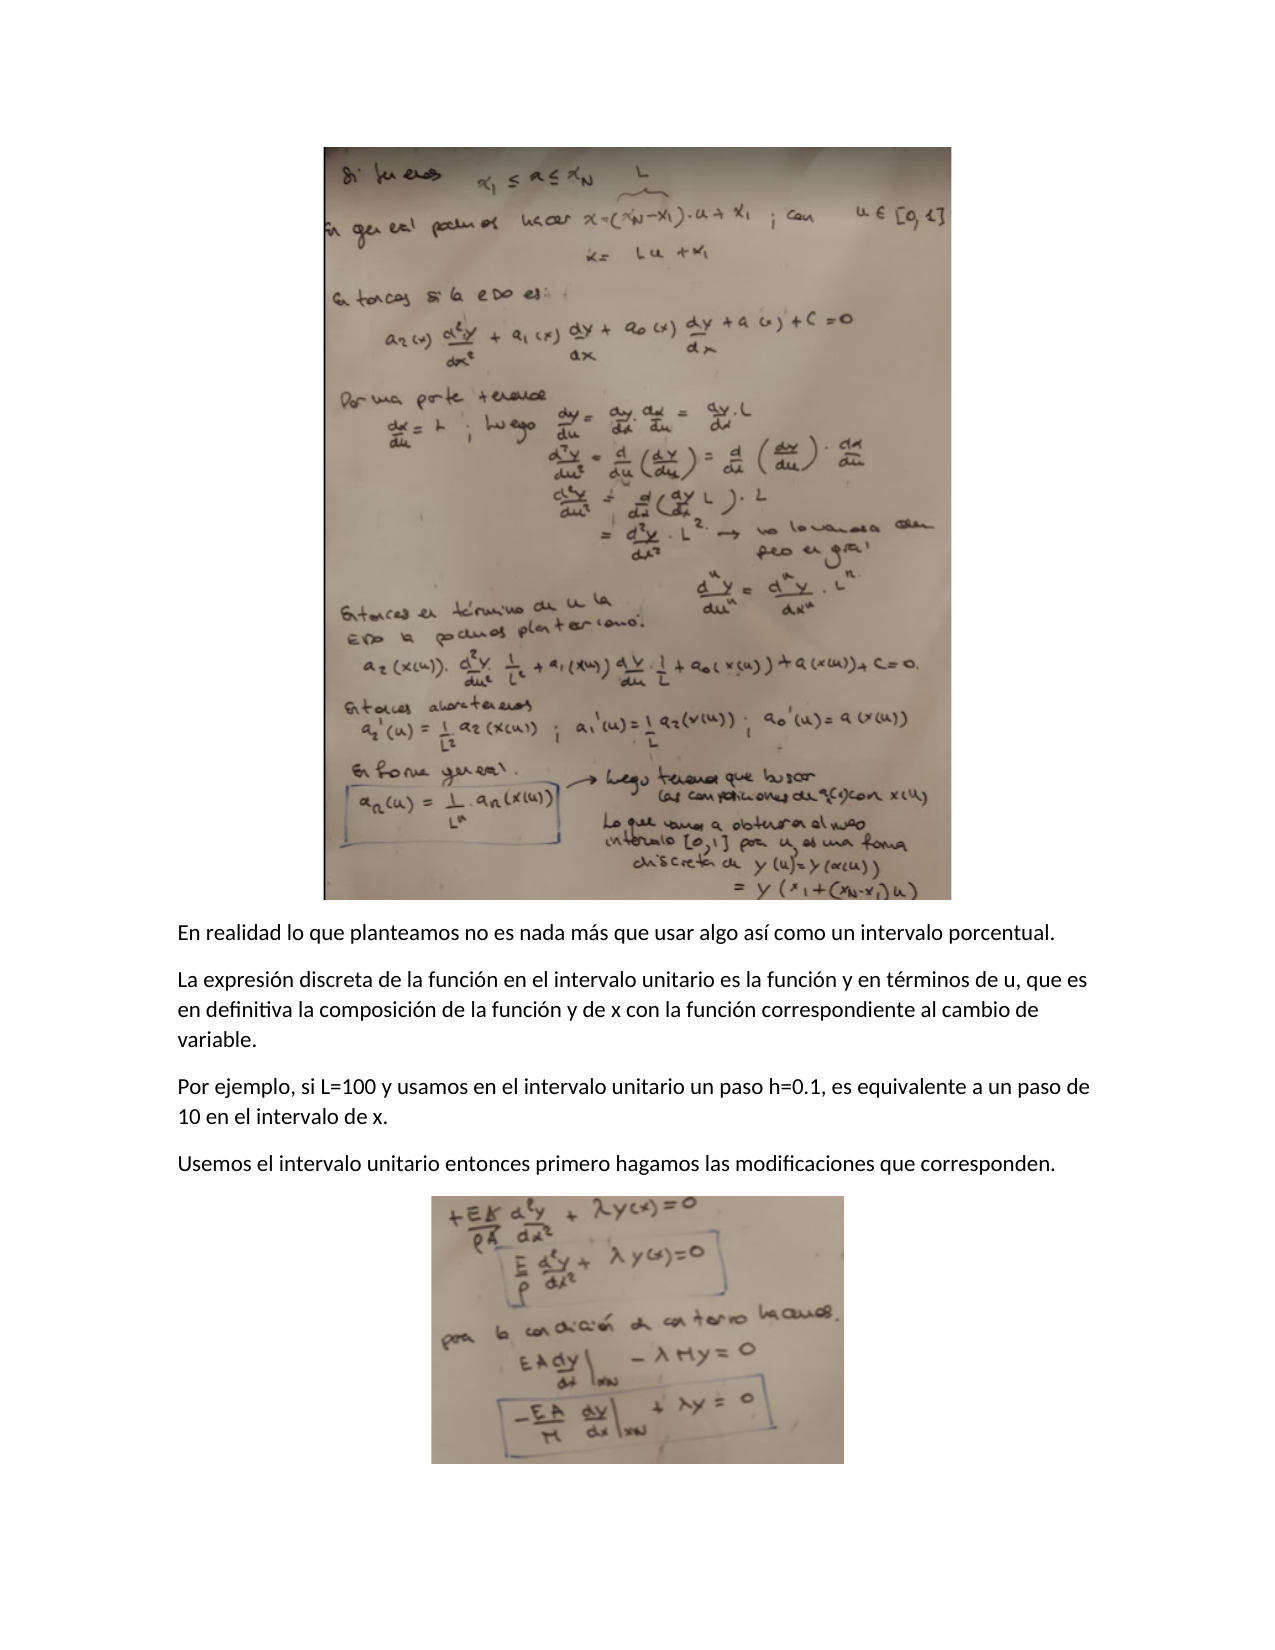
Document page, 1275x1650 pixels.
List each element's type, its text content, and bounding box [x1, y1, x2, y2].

text La expresión discreta de la función en el intervalo unitario es la función y en términos de u, que es en definitiva la composición de la función y de x con la función correspondiente al cambio de variable. [177, 965, 1098, 1053]
text En realidad lo que planteamos no es nada más que usar algo así como un intervalo porcentual. [177, 918, 1098, 946]
picture [323, 147, 952, 900]
text Usemos el intervalo unitario entonces primero hagamos las modificaciones que corresponden. [177, 1149, 1098, 1177]
picture [431, 1196, 844, 1464]
text Por ejemplo, si L=100 y usamos en el intervalo unitario un paso h=0.1, es equivalente a un paso de 10 en el intervalo de x. [177, 1072, 1098, 1130]
